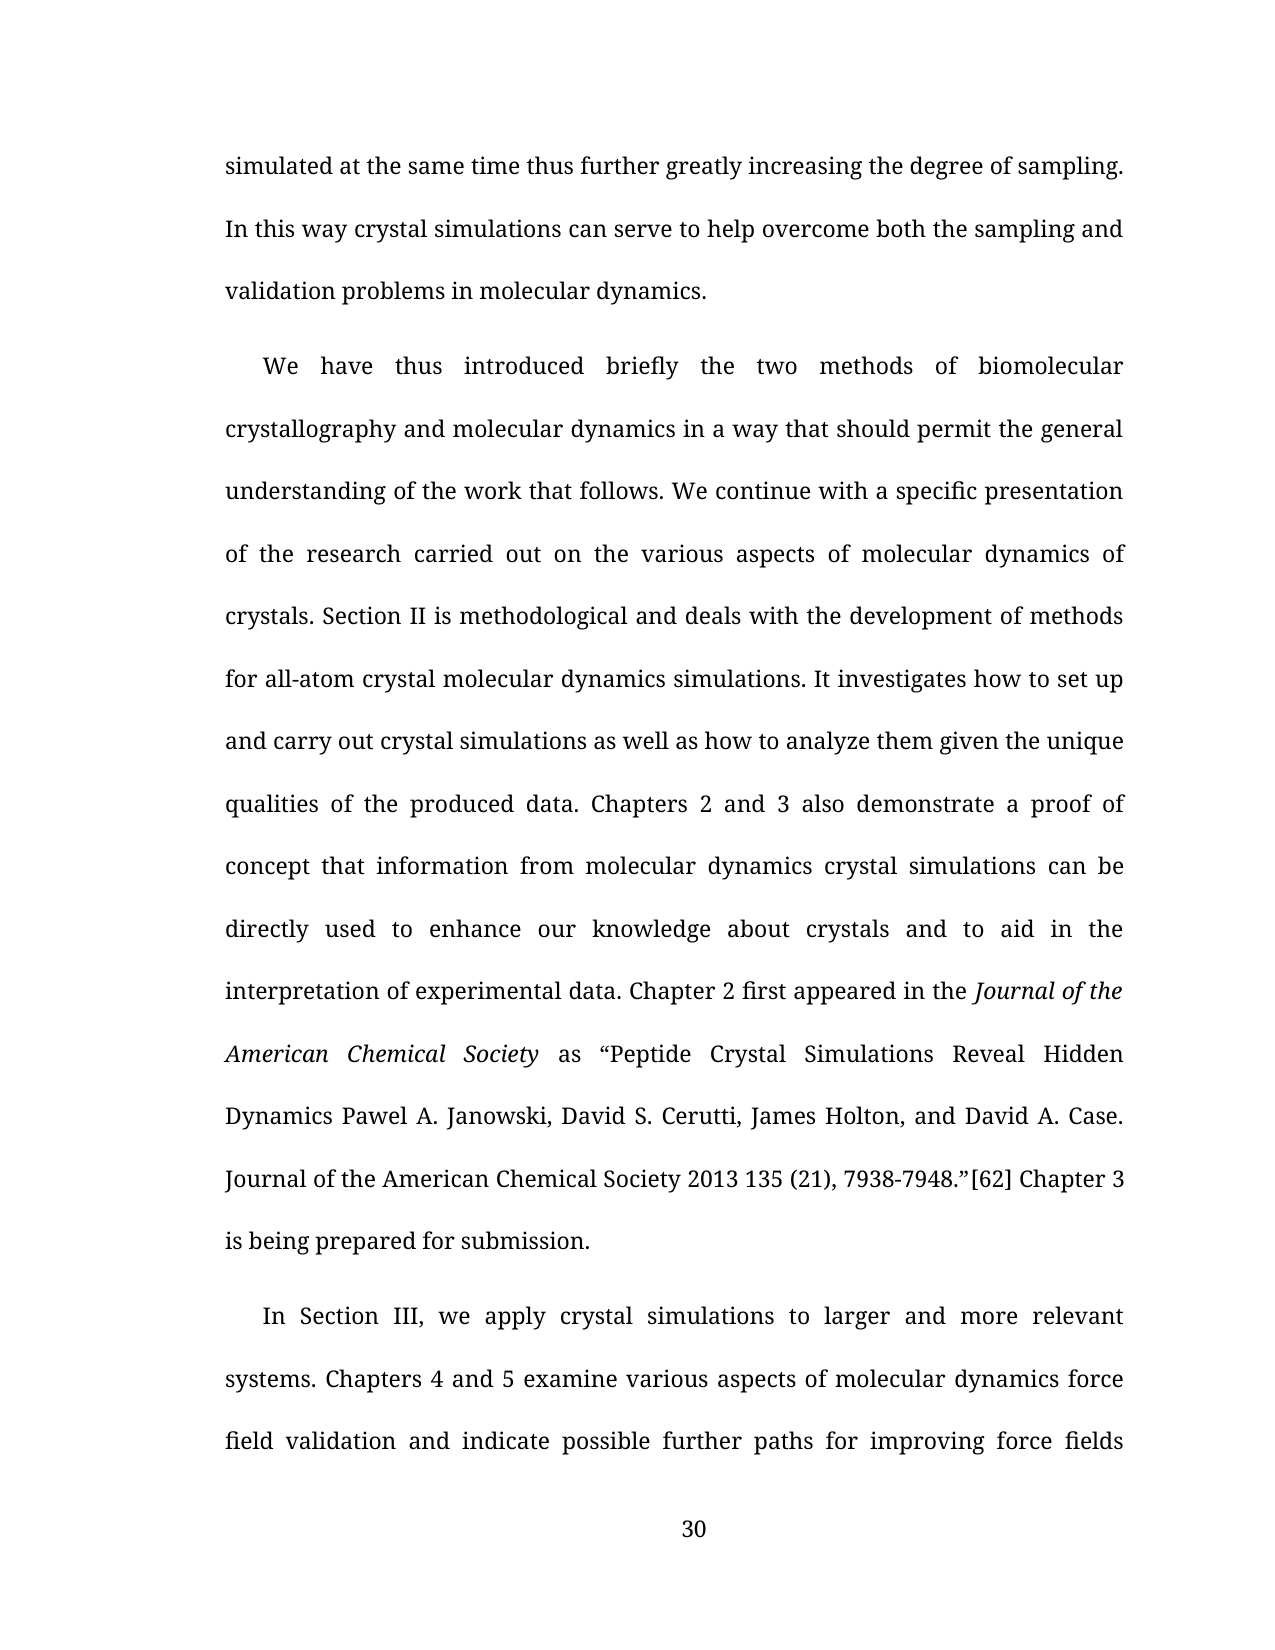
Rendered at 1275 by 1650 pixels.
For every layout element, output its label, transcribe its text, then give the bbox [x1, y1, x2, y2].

text We have thus introduced briefly the two methods of biomolecular crystallography and molecular dynamics in a way that should permit the general understanding of the work that follows. We continue with a specific presentation of the research carried out on the various aspects of molecular dynamics of crystals. Section II is methodological and deals with the development of methods for all-atom crystal molecular dynamics simulations. It investigates how to set up and carry out crystal simulations as well as how to analyze them given the unique qualities of the produced data. Chapters 2 and 3 also demonstrate a proof of concept that information from molecular dynamics crystal simulations can be directly used to enhance our knowledge about crystals and to aid in the interpretation of experimental data. Chapter 2 first appeared in the Journal of the American Chemical Society as “Peptide Crystal Simulations Reveal Hidden Dynamics Pawel A. Janowski, David S. Cerutti, James Holton, and David A. Case. Journal of the American Chemical Society 2013 135 (21), 7938-7948.”[62] Chapter 3 is being prepared for submission. [225, 350, 1125, 1256]
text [225, 1300, 1125, 1456]
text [225, 150, 1125, 306]
